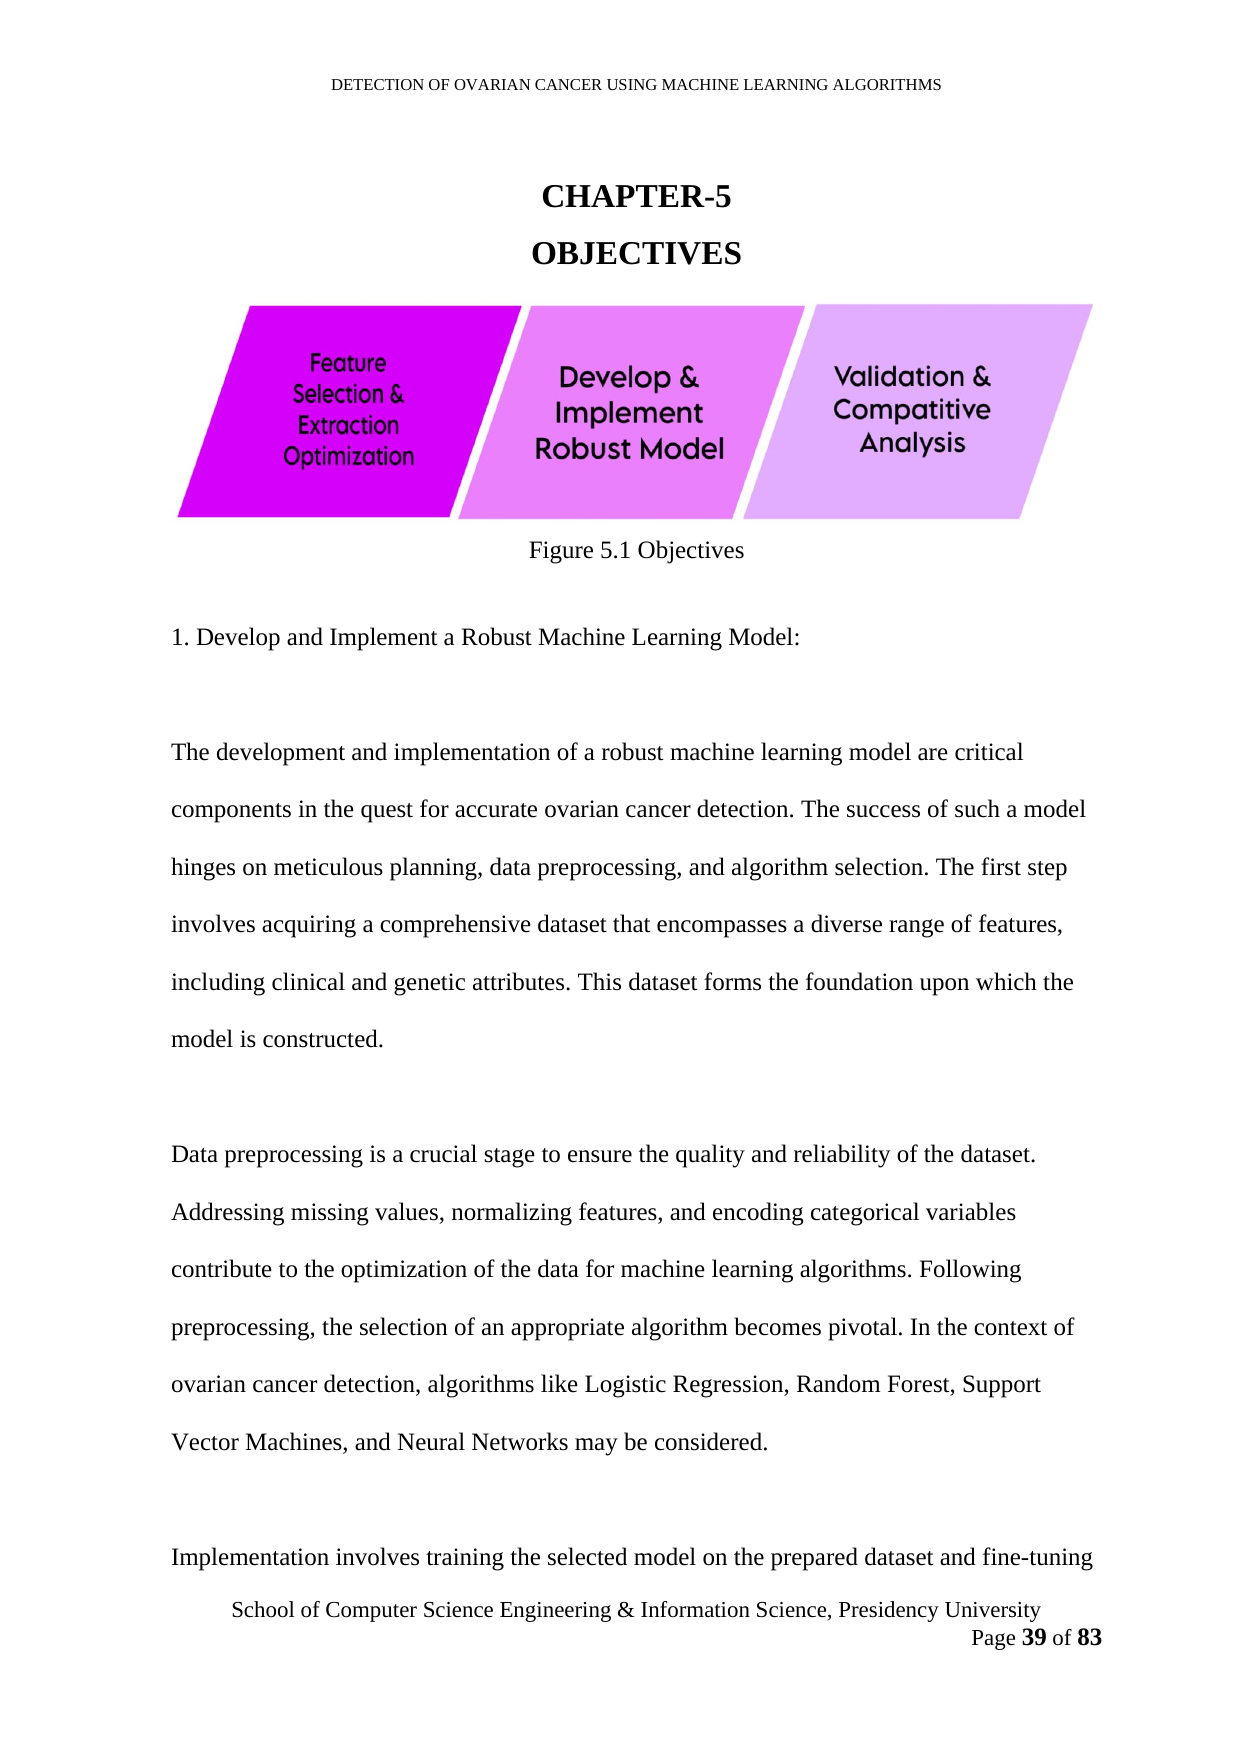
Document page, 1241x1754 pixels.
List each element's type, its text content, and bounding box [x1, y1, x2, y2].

text OBJECTIVES [171, 233, 1102, 272]
text Figure 5.1 Objectives [171, 536, 1102, 564]
picture [170, 291, 1102, 536]
text Data preprocessing is a crucial stage to ensure the quality and reliability of the dataset. Addressing missing values, normalizing features, and encoding categorical variables contribute to the optimization of the data for machine learning algorithms. Following preprocessing, the selection of an appropriate algorithm becomes pivotal. In the context of ovarian cancer detection, algorithms like Logistic Regression, Random Forest, Support Vector Machines, and Neural Networks may be considered. [171, 1139, 1102, 1456]
text The development and implementation of a robust machine learning model are critical components in the quest for accurate ovarian cancer detection. The success of such a model hinges on meticulous planning, data preprocessing, and algorithm selection. The first step involves acquiring a comprehensive dataset that encompasses a diverse range of features, including clinical and genetic attributes. This dataset forms the foundation upon which the model is constructed. [171, 737, 1102, 1053]
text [171, 1542, 1102, 1571]
text 1. Develop and Implement a Robust Machine Learning Model: [171, 622, 1102, 651]
text CHAPTER-5 [171, 176, 1102, 214]
